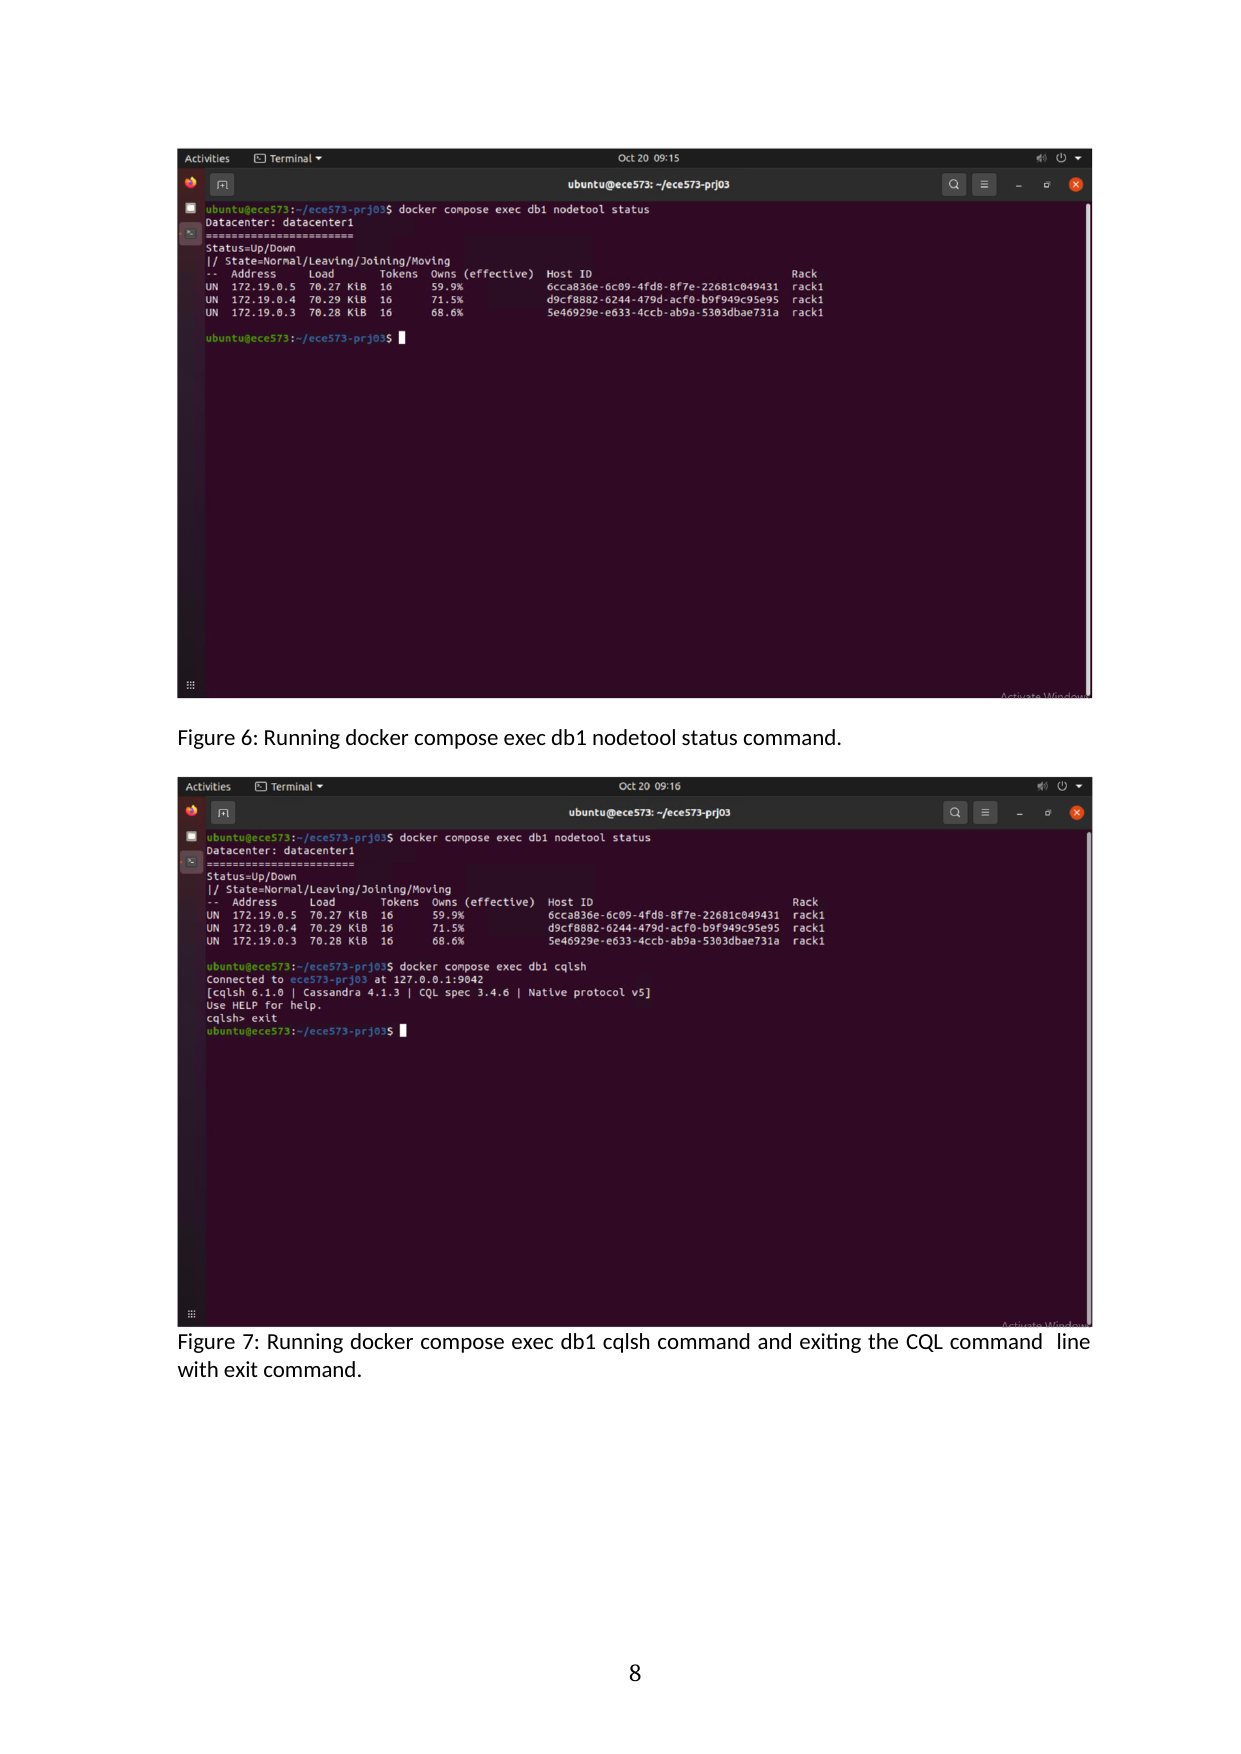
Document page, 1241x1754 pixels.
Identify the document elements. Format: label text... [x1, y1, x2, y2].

text Figure 7: Running docker compose exec db1 cqlsh command and exiting the CQL command line with exit command. [177, 1328, 1092, 1383]
picture [177, 147, 1093, 699]
picture [177, 776, 1093, 1328]
text Figure 6: Running docker compose exec db1 nodetool status command. [177, 723, 1092, 751]
